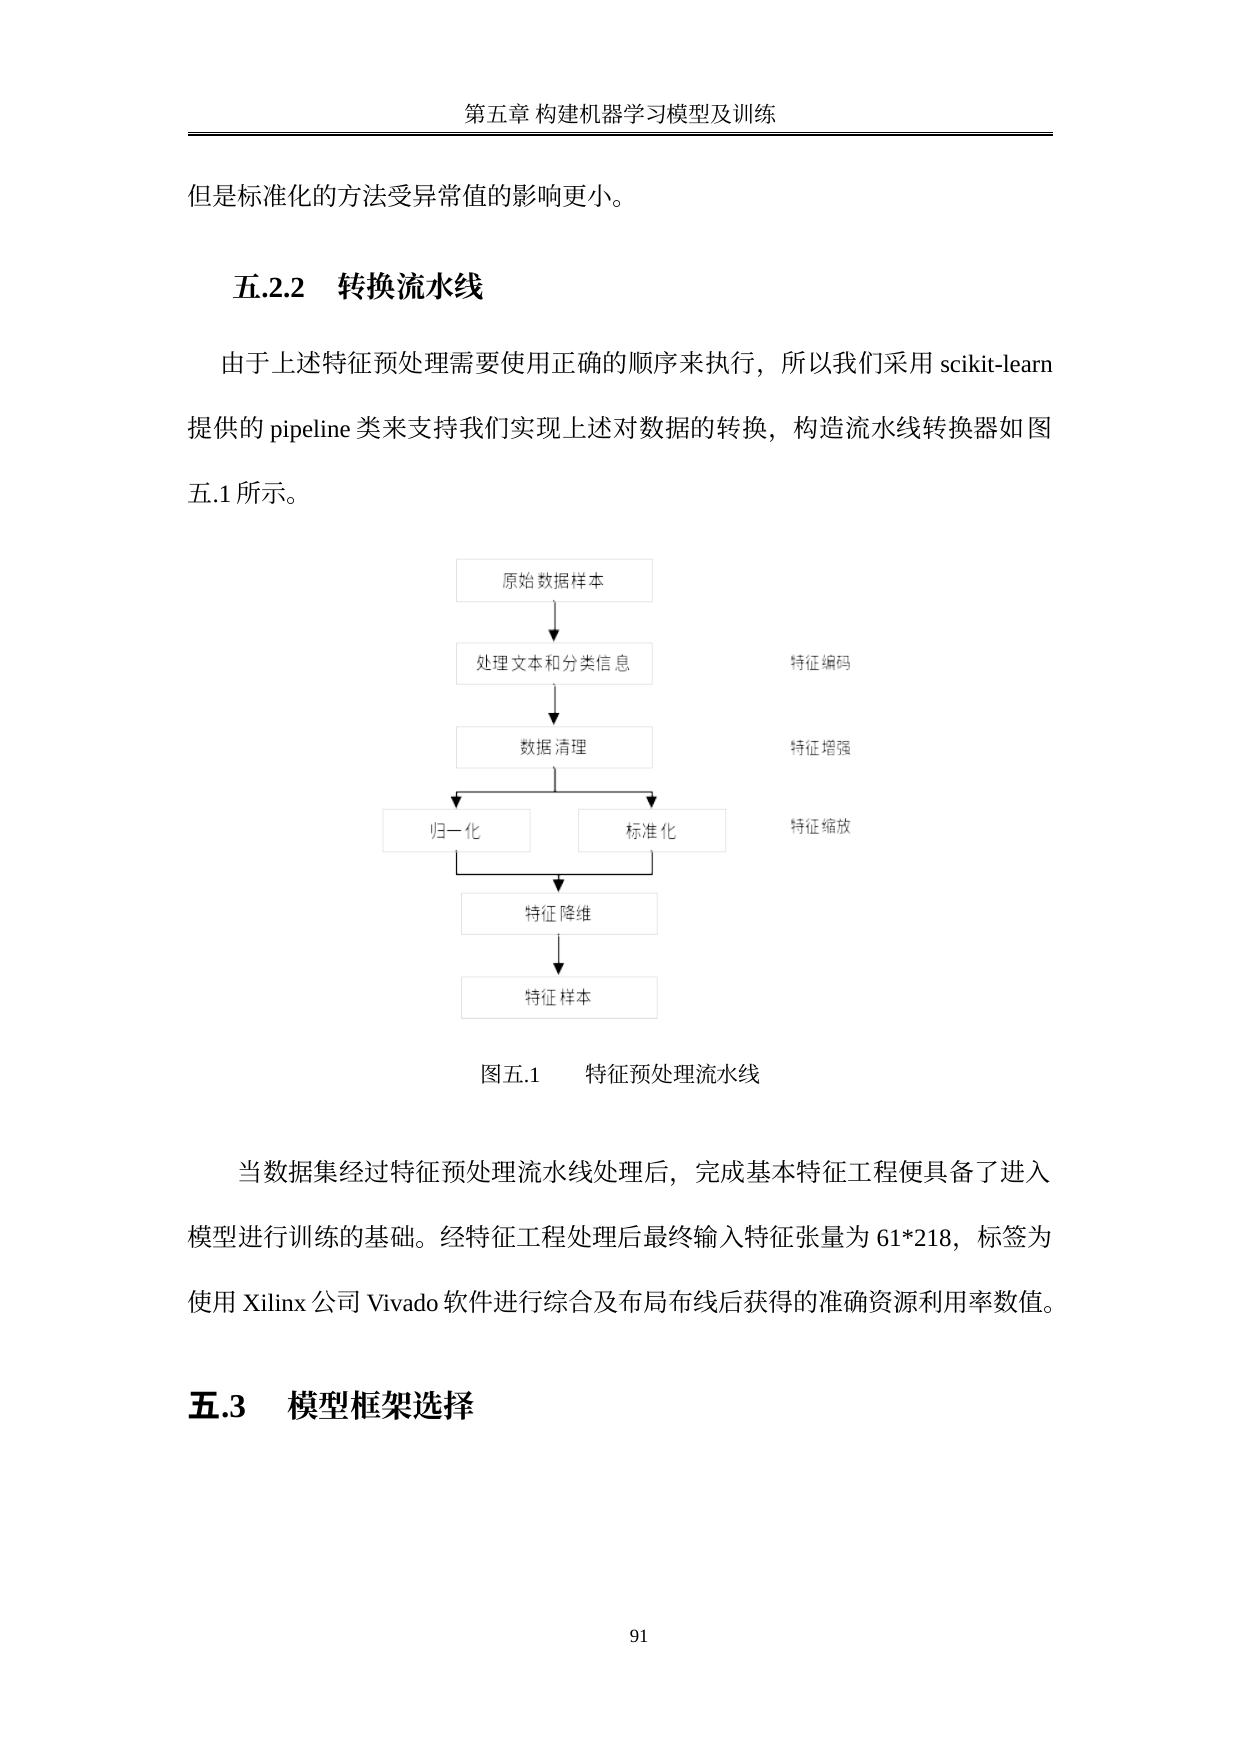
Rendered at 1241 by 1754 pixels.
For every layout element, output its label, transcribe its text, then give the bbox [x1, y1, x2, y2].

subtitle 转换流水线 [232, 252, 1053, 317]
text 特征预处理流水线 [187, 1057, 1053, 1089]
text 当数据集经过特征预处理流水线处理后，完成基本特征工程便具备了进入模型进行训练的基础。经特征工程处理后最终输入特征张量为61*218，标签为使用Xilinx公司Vivado软件进行综合及布局布线后获得的准确资源利用率数值。 [187, 1138, 1053, 1333]
subtitle 模型框架选择 [187, 1370, 1053, 1435]
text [187, 162, 1053, 227]
text 由于上述特征预处理需要使用正确的顺序来执行，所以我们采用scikit-learn提供的pipeline类来支持我们实现上述对数据的转换，构造流水线转换器如图5.5所示。 [187, 329, 1053, 524]
